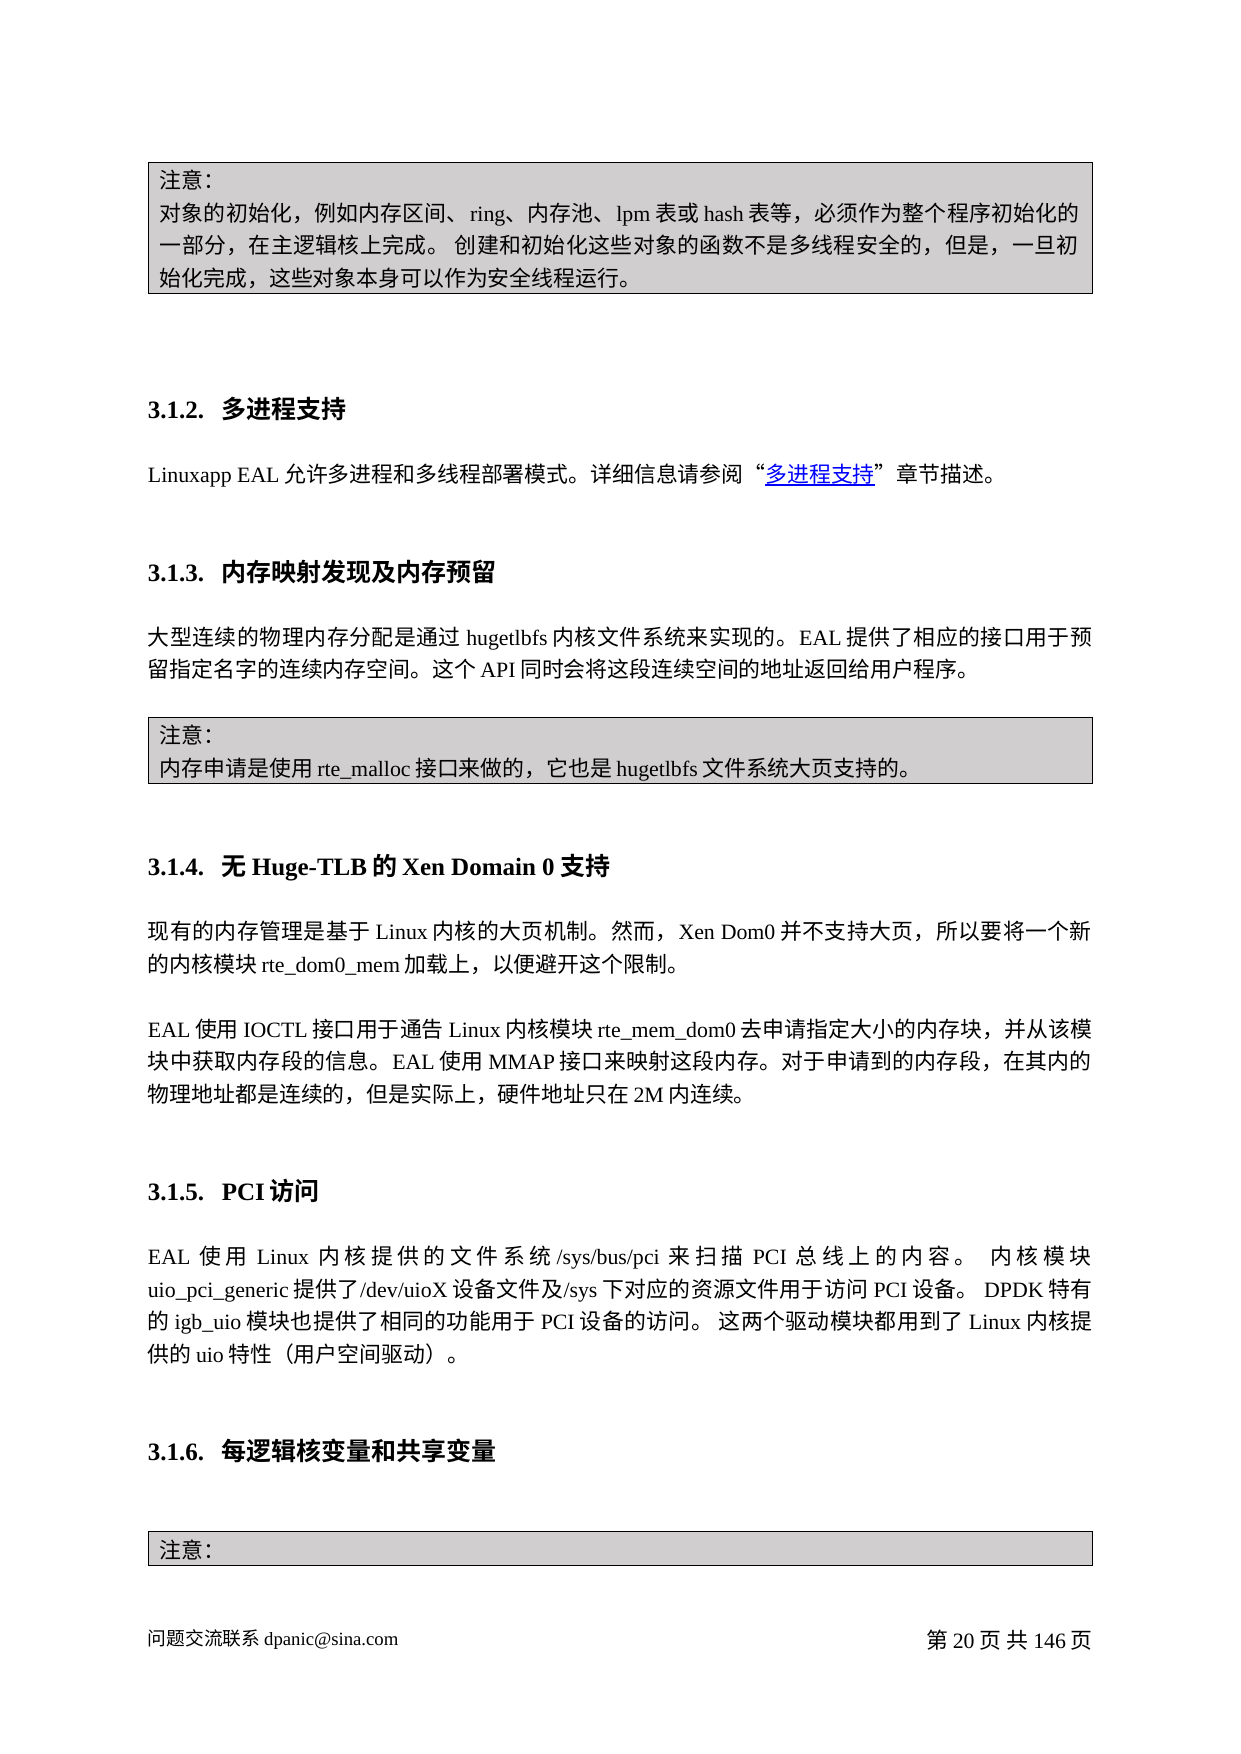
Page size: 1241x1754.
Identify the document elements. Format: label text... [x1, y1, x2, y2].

text Linuxapp EAL允许多进程和多线程部署模式。详细信息请参阅“多进程支持”章节描述。 [148, 457, 1092, 489]
table_header 注意： 对象的初始化，例如内存区间、ring、内存池、lpm表或hash表等，必须作为整个程序初始化的一部分，在主逻辑核上完成。 创建和初始化这些对象的函数不是多线程安全的，但是，一旦初始化完成，这些对象本身可以作为安全线程运行。 [149, 163, 1092, 293]
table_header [149, 1532, 1092, 1565]
text 大型连续的物理内存分配是通过hugetlbfs内核文件系统来实现的。EAL提供了相应的接口用于预留指定名字的连续内存空间。这个API同时会将这段连续空间的地址返回给用户程序。 [148, 619, 1092, 684]
table_header 注意： 内存申请是使用rte_malloc接口来做的，它也是hugetlbfs文件系统大页支持的。 [149, 718, 1092, 783]
subtitle 无Huge-TLB的Xen Domain 0支持 [148, 832, 1092, 897]
subtitle 内存映射发现及内存预留 [148, 538, 1092, 603]
text EAL使用Linux内核提供的文件系统/sys/bus/pci来扫描PCI总线上的内容。 内核模块uio_pci_generic提供了/dev/uioX设备文件及/sys下对应的资源文件用于访问PCI设备。 DPDK特有的igb_uio模块也提供了相同的功能用于PCI设备的访问。 这两个驱动模块都用到了Linux内核提供的uio特性（用户空间驱动）。 [148, 1239, 1092, 1369]
text 现有的内存管理是基于Linux内核的大页机制。然而，Xen Dom0并不支持大页，所以要将一个新的内核模块rte_dom0_mem加载上，以便避开这个限制。 [148, 914, 1092, 979]
text EAL使用IOCTL接口用于通告Linux内核模块rte_mem_dom0去申请指定大小的内存块，并从该模块中获取内存段的信息。EAL使用MMAP接口来映射这段内存。对于申请到的内存段，在其内的物理地址都是连续的，但是实际上，硬件地址只在2M内连续。 [148, 1011, 1092, 1109]
subtitle PCI访问 [148, 1157, 1092, 1222]
subtitle 每逻辑核变量和共享变量 [148, 1417, 1092, 1482]
subtitle 多进程支持 [148, 375, 1092, 440]
